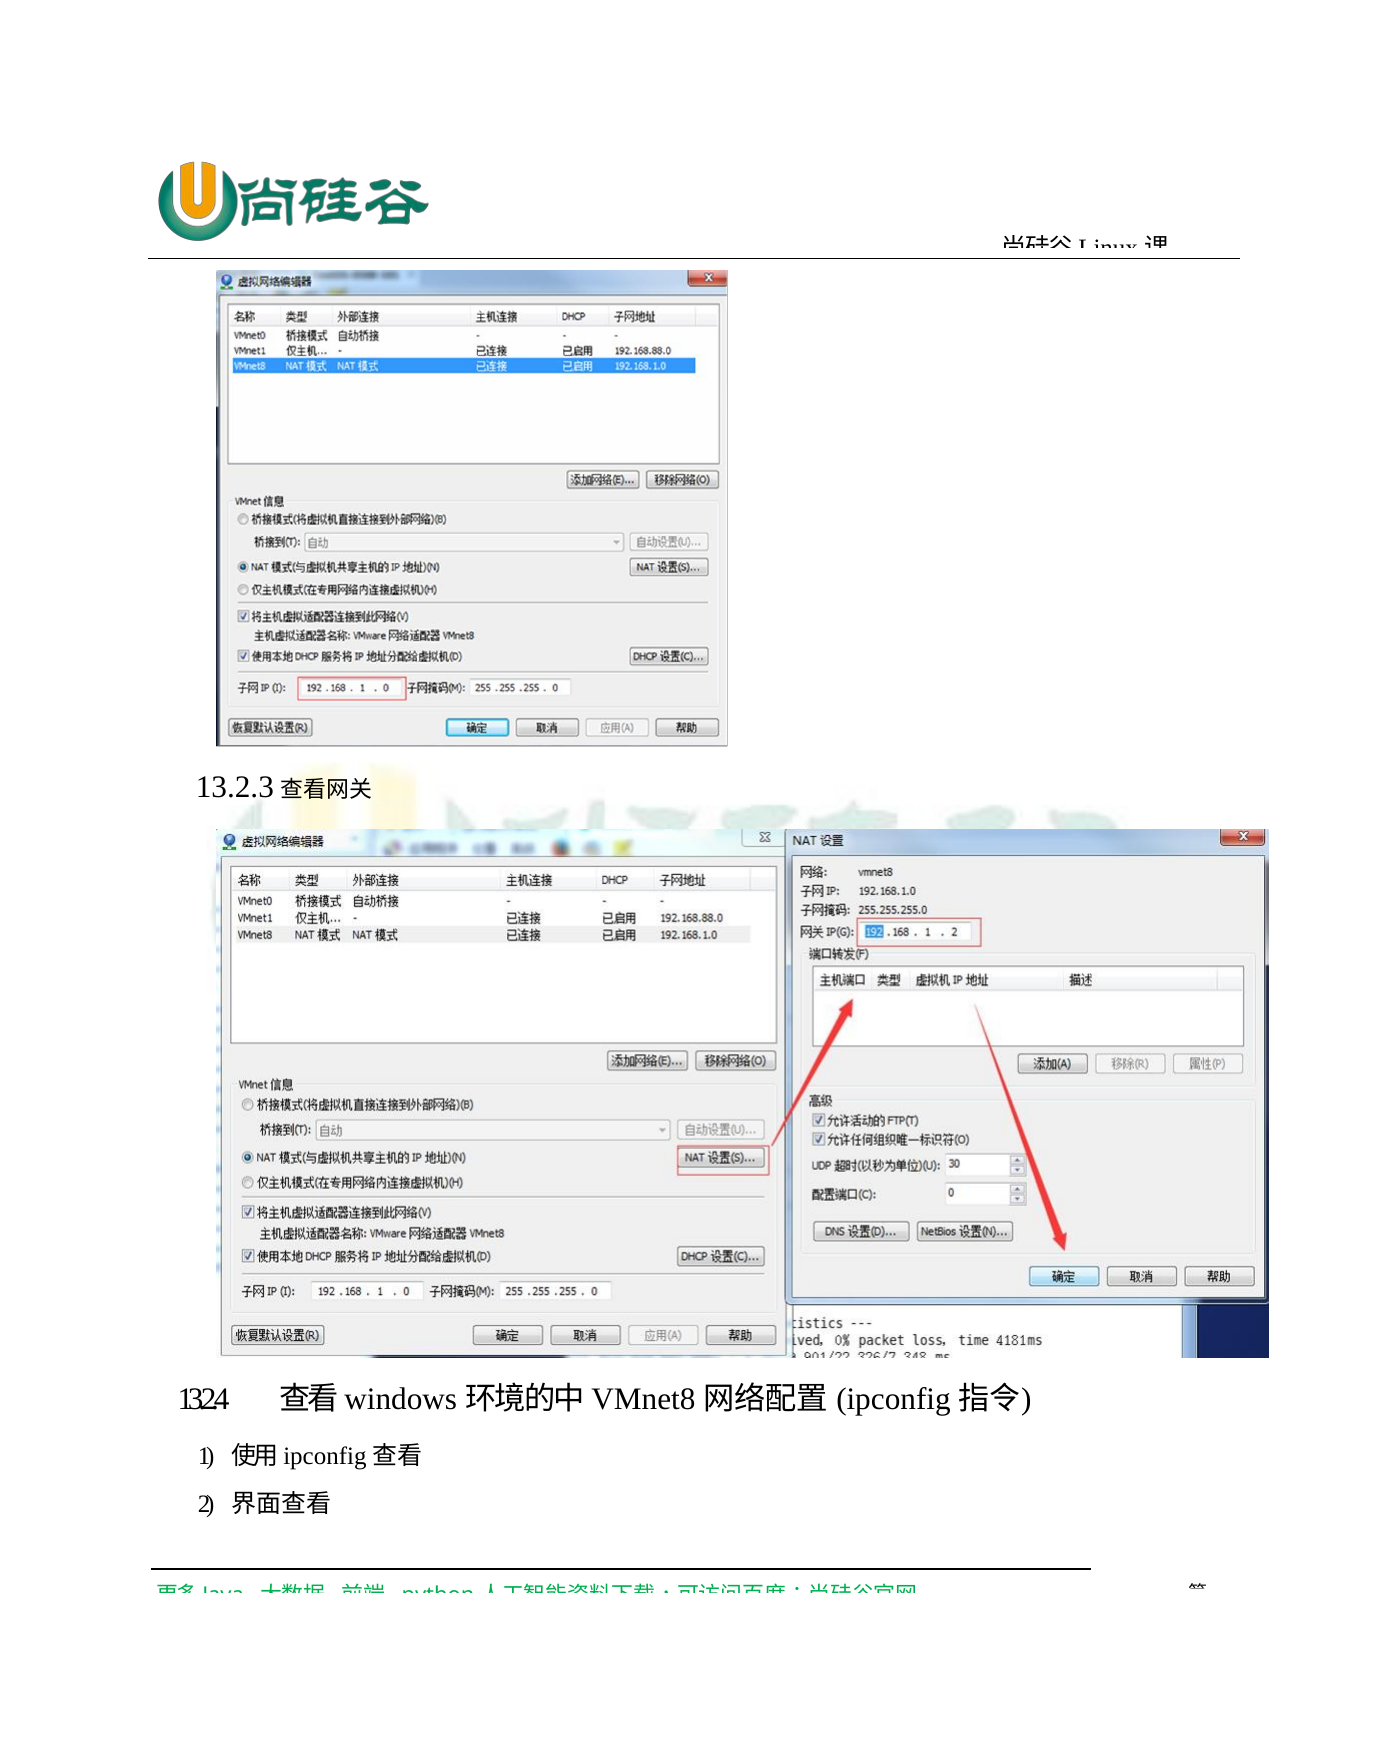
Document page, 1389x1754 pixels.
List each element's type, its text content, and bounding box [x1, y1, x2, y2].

picture [147, 153, 436, 249]
list 使用 ipconfig 查看 [198, 1437, 1261, 1471]
picture [166, 270, 1269, 1358]
subtitle 查看 windows 环境的中 VMnet8 网络配置 (ipconfig 指令) [177, 1376, 1261, 1418]
list 界面查看 [198, 1485, 1261, 1519]
